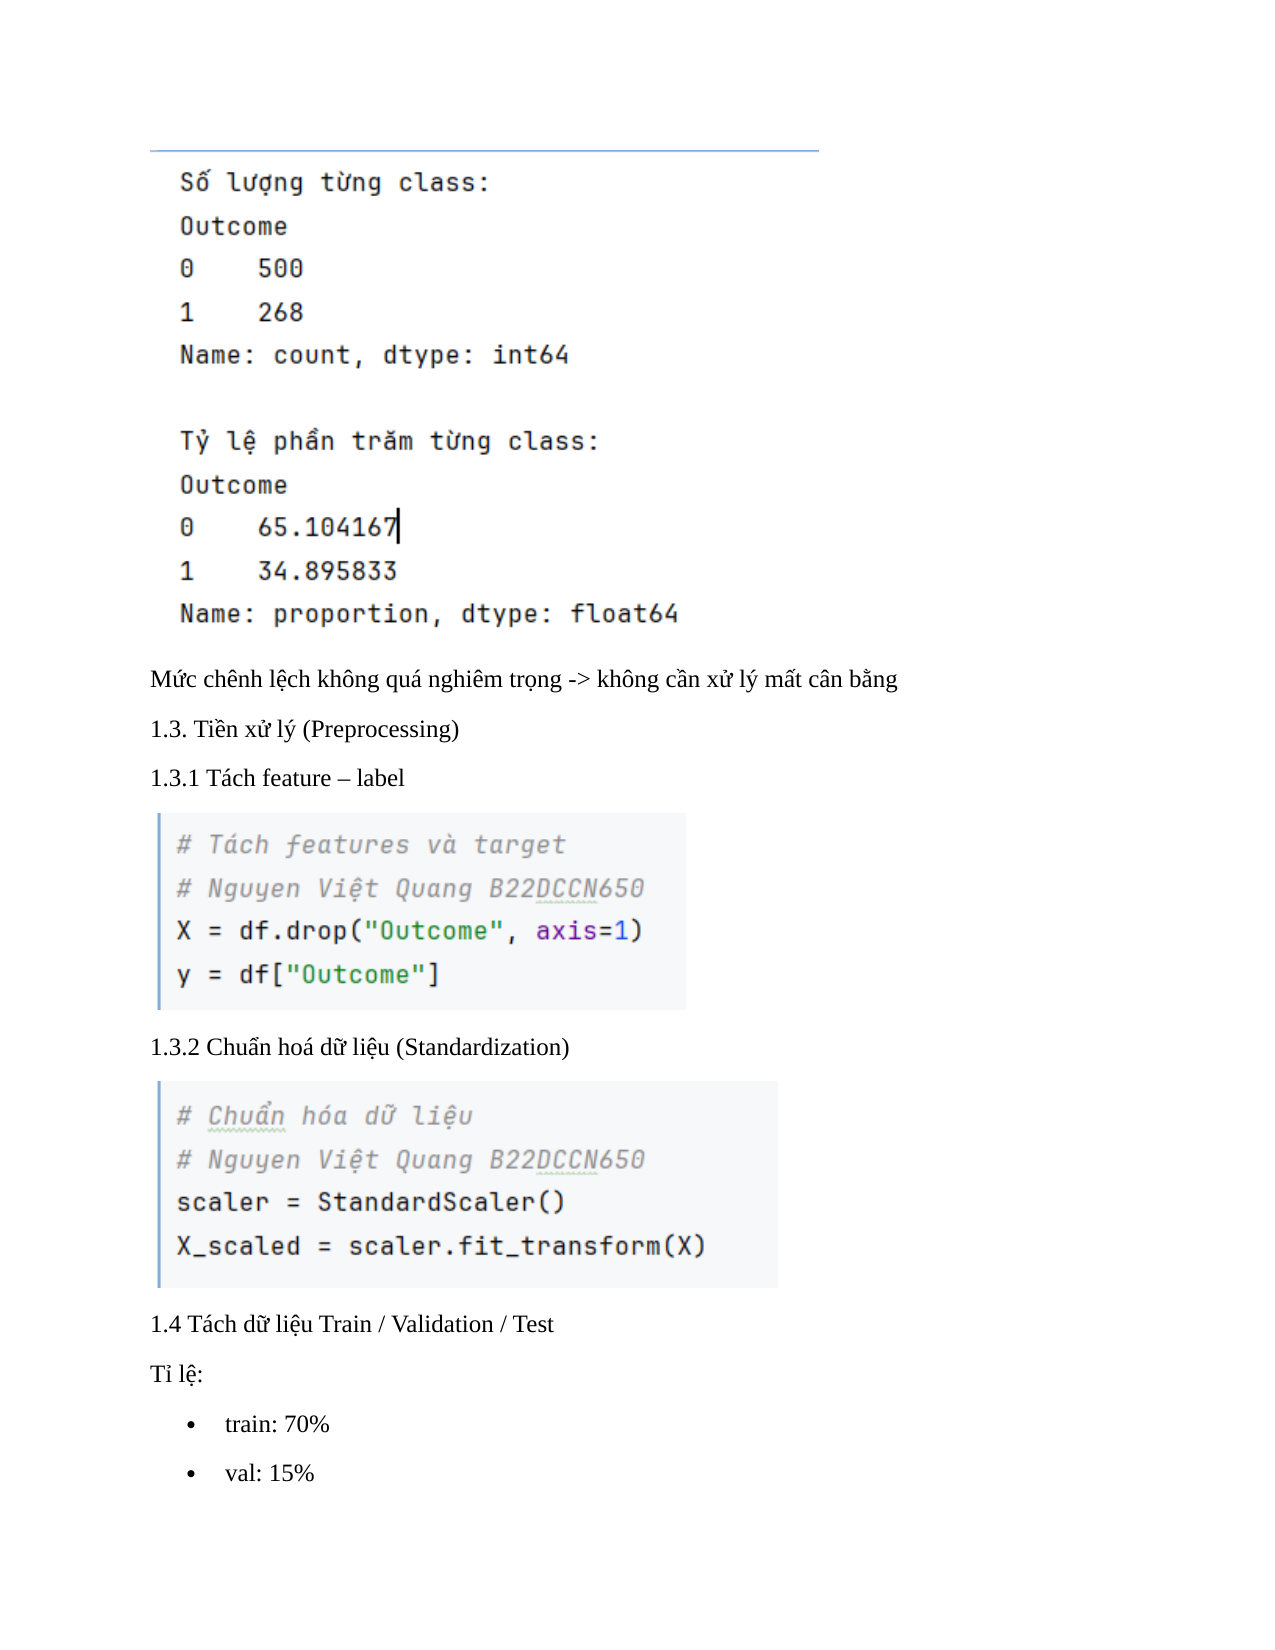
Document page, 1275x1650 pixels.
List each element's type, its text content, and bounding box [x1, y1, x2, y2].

text Mức chênh lệch không quá nghiêm trọng -> không cần xử lý mất cân bằng [150, 664, 1125, 693]
text 1.4 Tách dữ liệu Train / Validation / Test [150, 1309, 1125, 1338]
list train: 70% [187, 1409, 1125, 1438]
text 1.3.1 Tách feature – label [150, 763, 1125, 792]
text 1.3. Tiền xử lý (Preprocessing) [150, 714, 1125, 742]
picture [150, 150, 819, 643]
list val: 15% [187, 1458, 1125, 1487]
picture [150, 813, 686, 1010]
text Tỉ lệ: [150, 1359, 1125, 1388]
picture [150, 1081, 779, 1288]
text 1.3.2 Chuẩn hoá dữ liệu (Standardization) [150, 1032, 1125, 1061]
